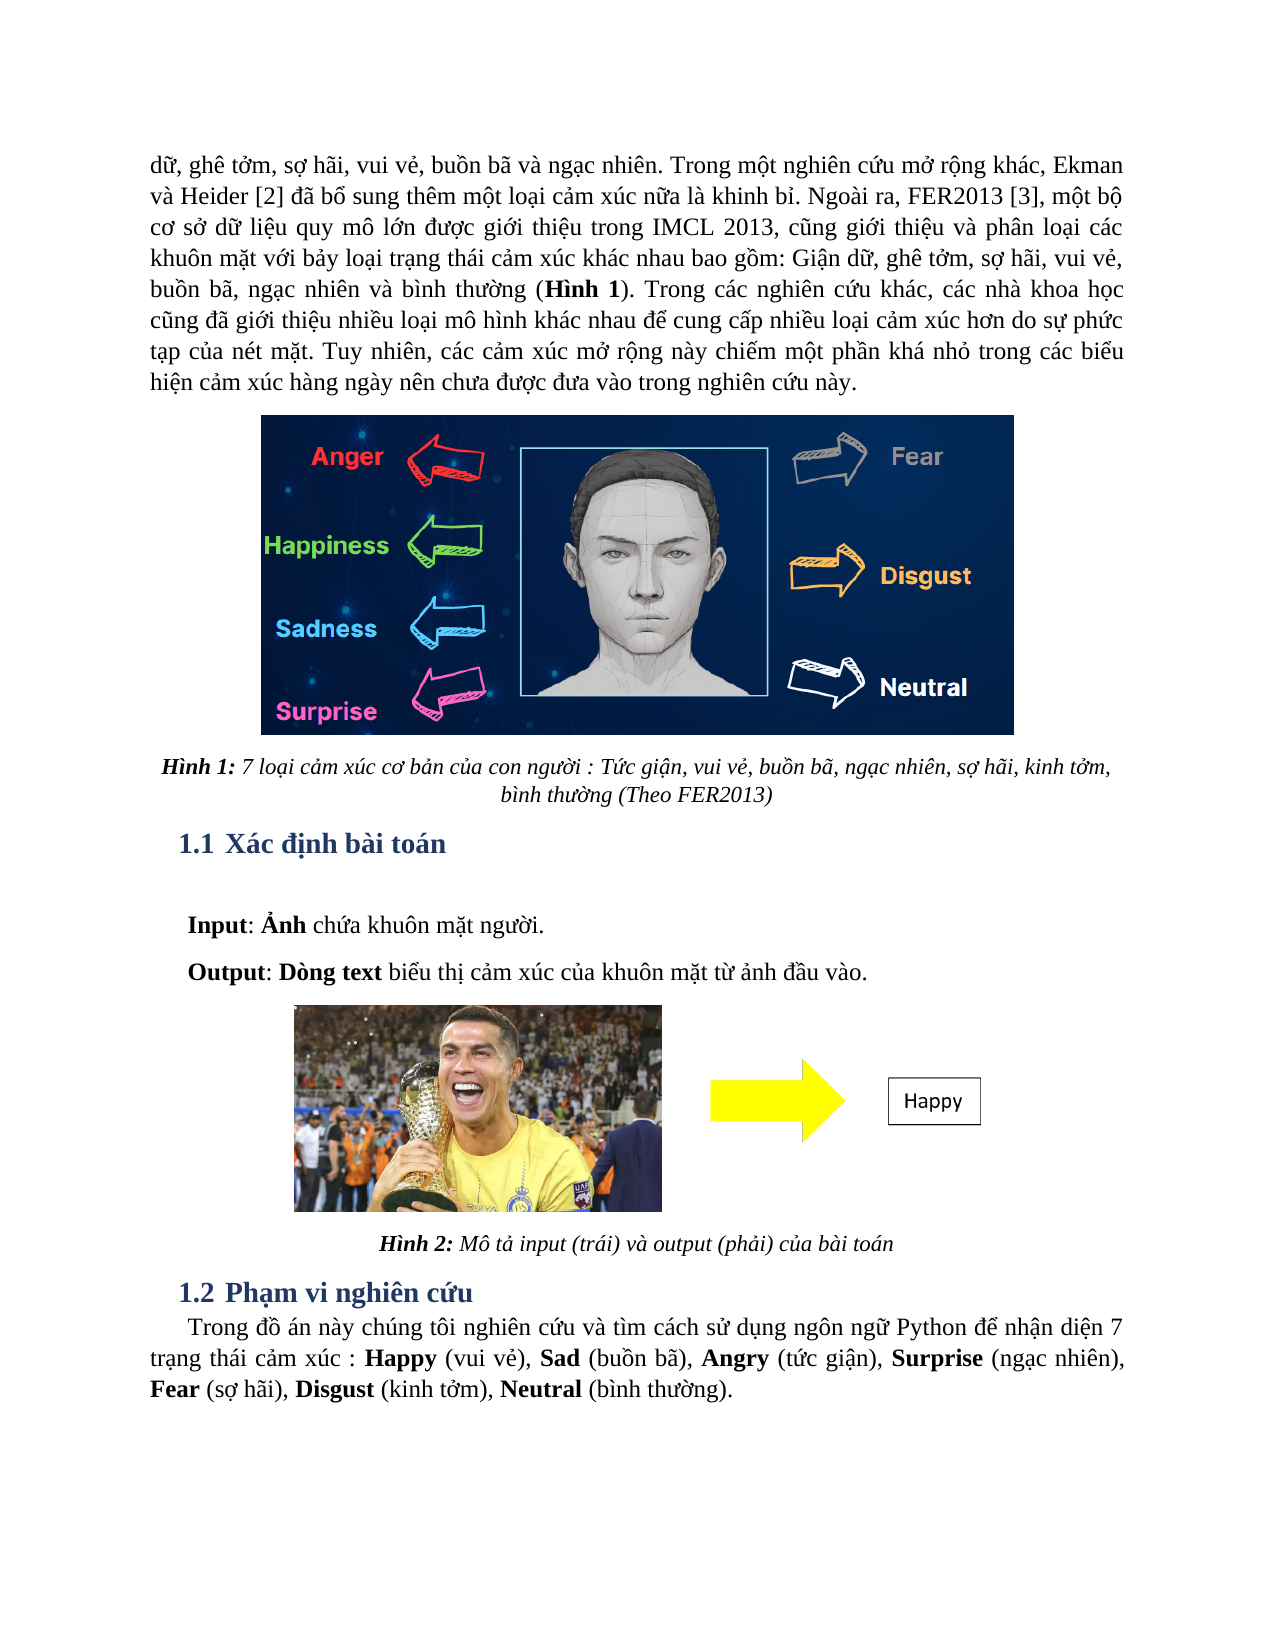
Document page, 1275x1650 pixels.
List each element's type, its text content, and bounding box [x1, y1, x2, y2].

subtitle Phạm vi nghiên cứu [178, 1275, 1125, 1309]
text Hình 1: 7 loại cảm xúc cơ bản của con người : Tức giận, vui vẻ, buồn bã, ngạc nhiên, sợ hãi, kinh tởm, bình thường (Theo FER2013) [150, 753, 1125, 808]
picture [294, 1005, 981, 1212]
text Input: Ảnh chứa khuôn mặt người. [150, 910, 1125, 938]
text Output: Dòng text biểu thị cảm xúc của khuôn mặt từ ảnh đầu vào. [150, 957, 1125, 986]
picture [261, 415, 1014, 735]
text Hình 2: Mô tả input (trái) và output (phải) của bài toán [150, 1230, 1125, 1257]
text Trong đồ án này chúng tôi nghiên cứu và tìm cách sử dụng ngôn ngữ Python để nhận diện 7 trạng thái cảm xúc : Happy (vui vẻ), Sad (buồn bã), Angry (tức giận), Surprise (ngạc nhiên), Fear (sợ hãi), Disgust (kinh tởm), Neutral (bình thường). [150, 1312, 1125, 1402]
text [150, 150, 1125, 396]
subtitle Xác định bài toán [178, 827, 1125, 860]
